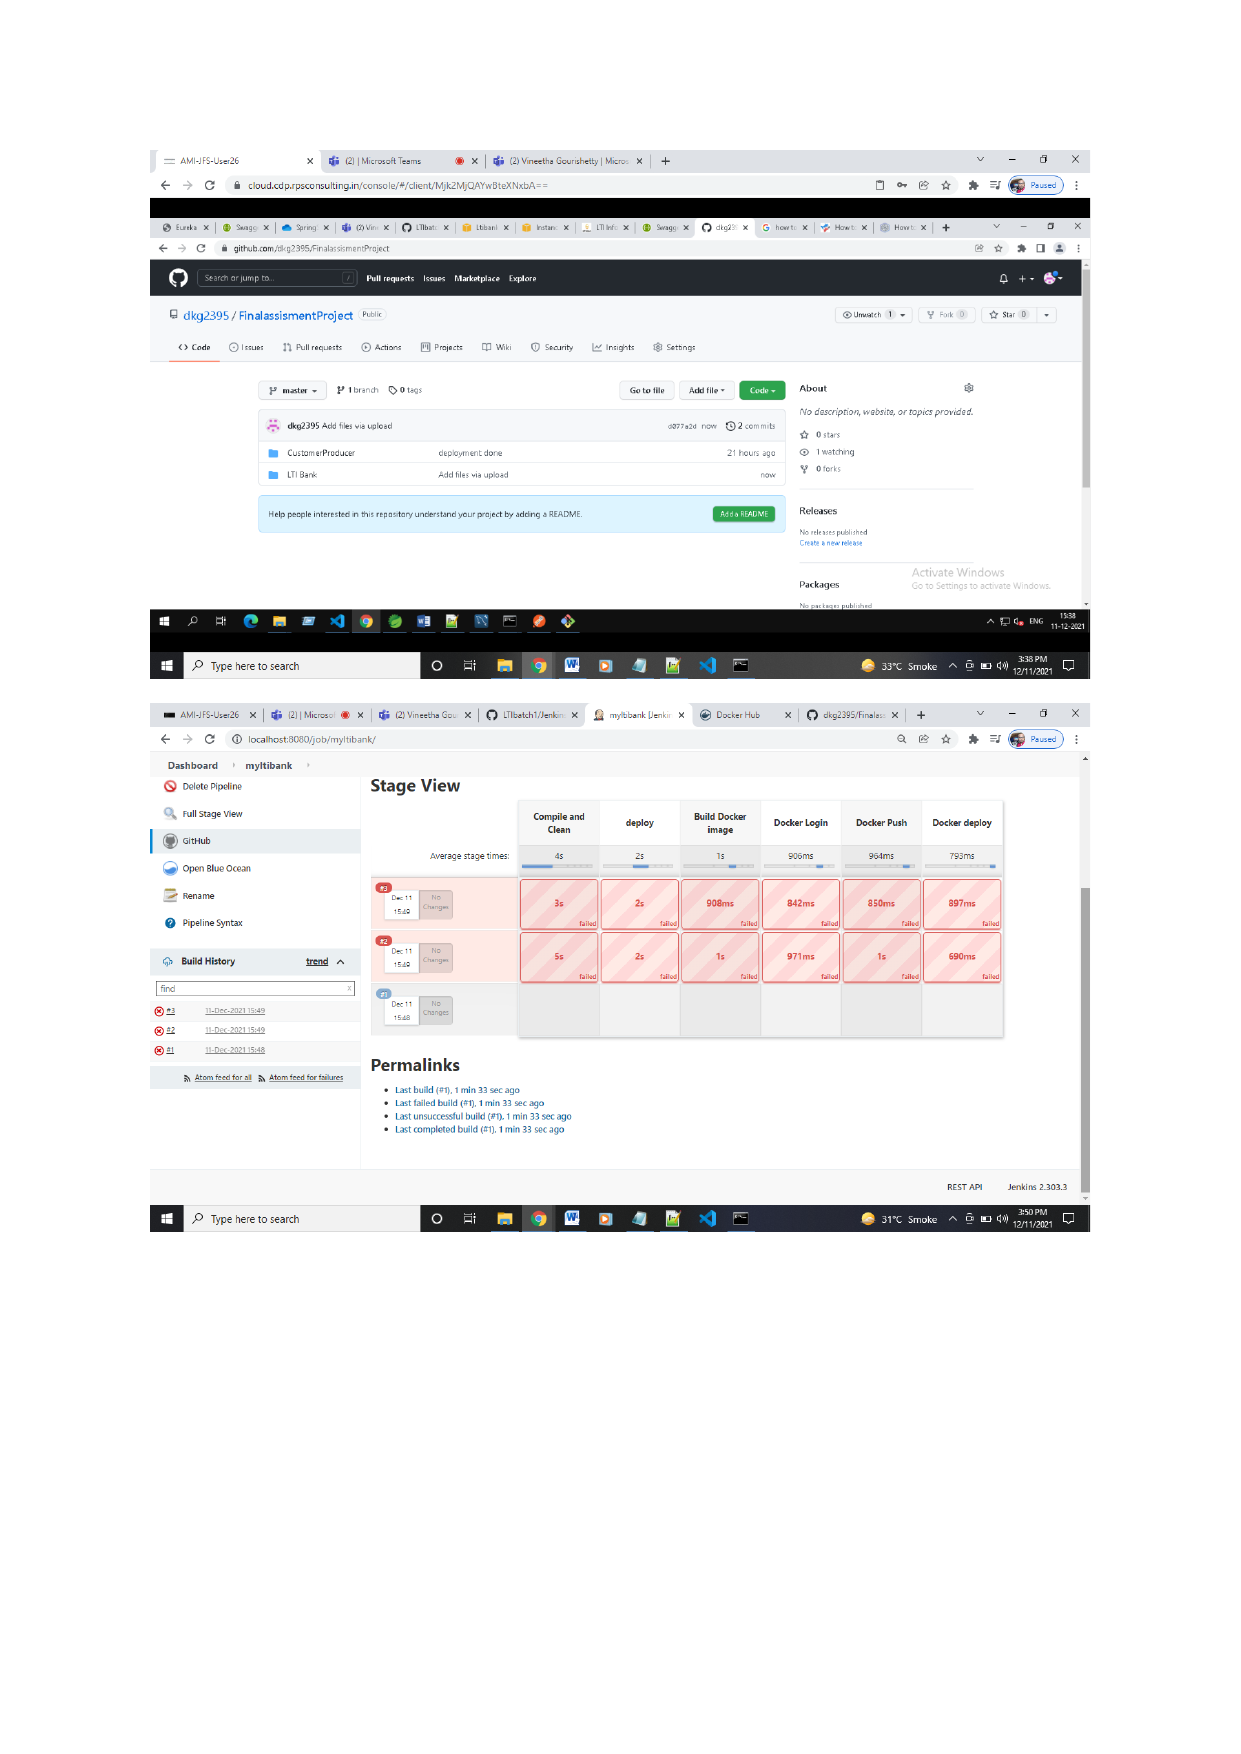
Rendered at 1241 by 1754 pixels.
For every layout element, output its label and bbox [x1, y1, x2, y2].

picture [150, 150, 1091, 679]
picture [150, 703, 1091, 1232]
